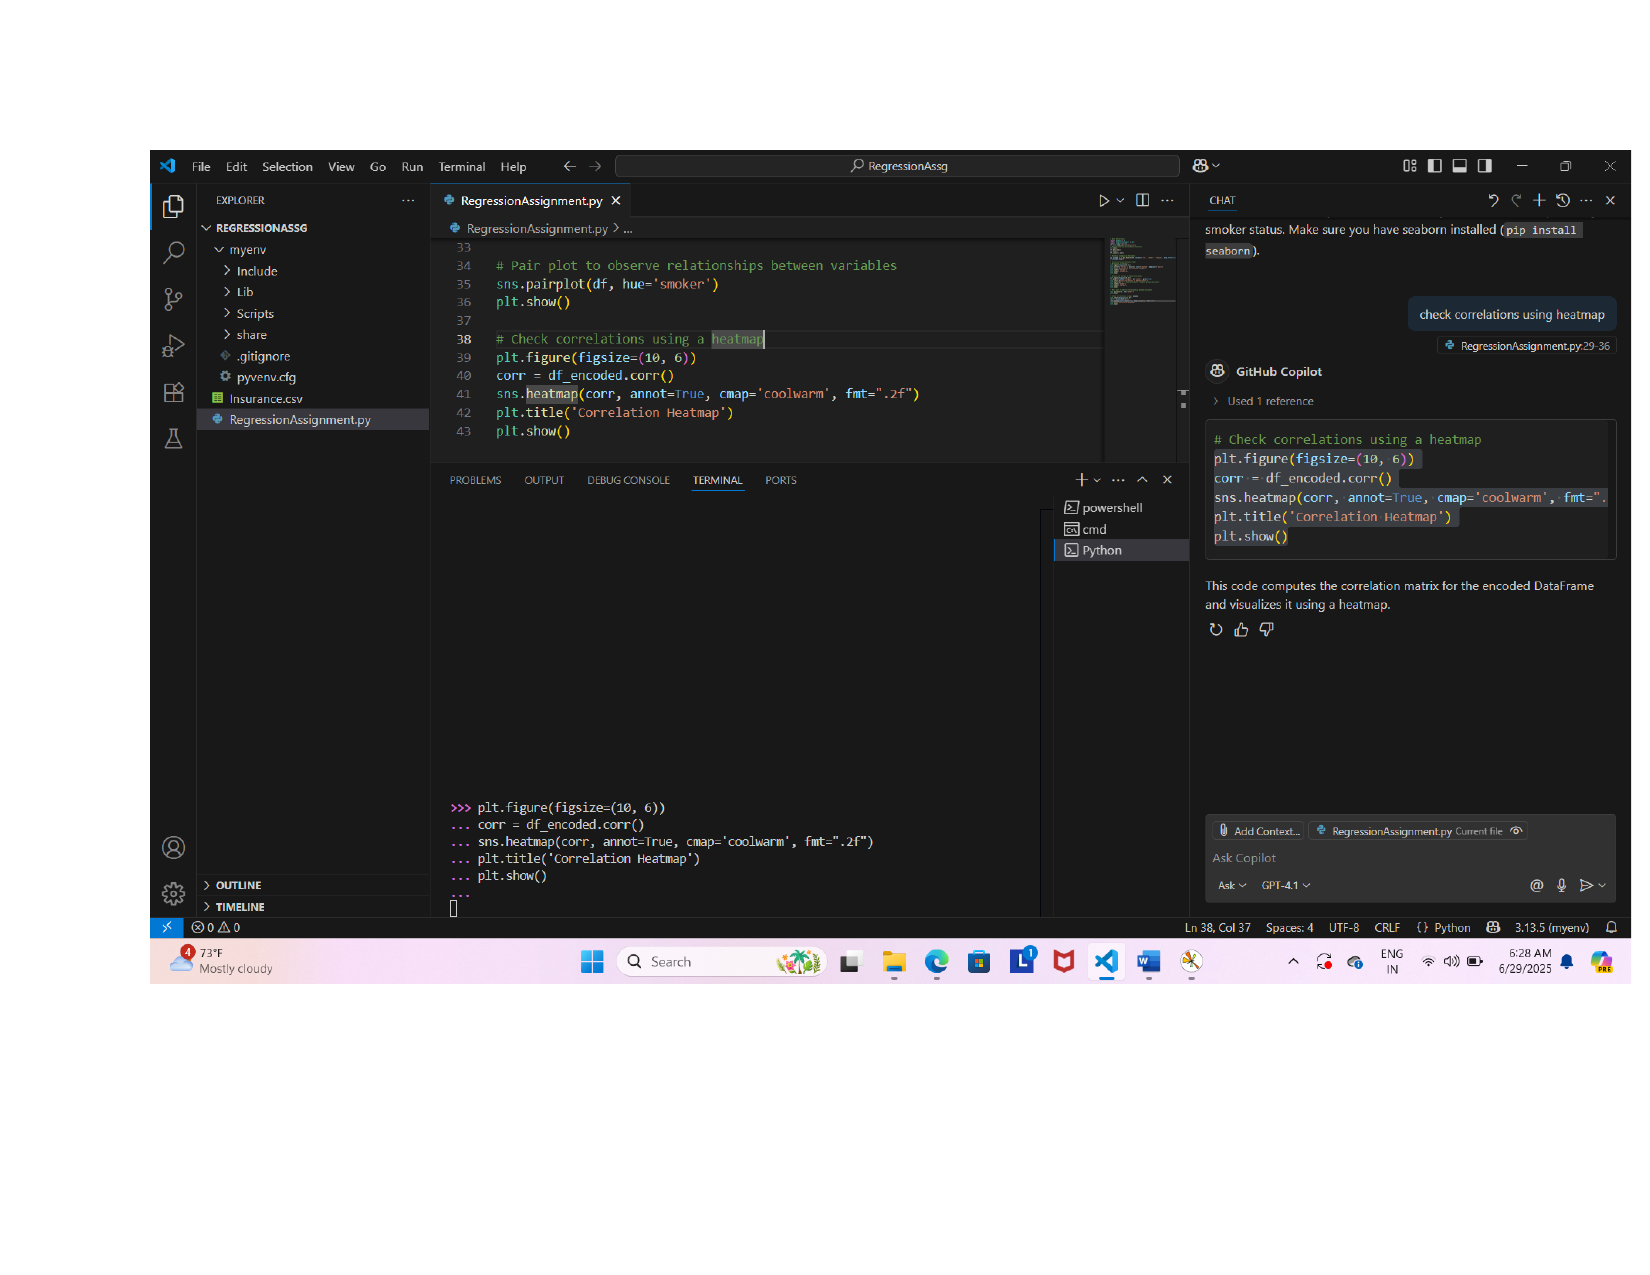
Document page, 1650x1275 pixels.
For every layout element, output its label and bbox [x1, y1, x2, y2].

picture [150, 150, 1632, 984]
